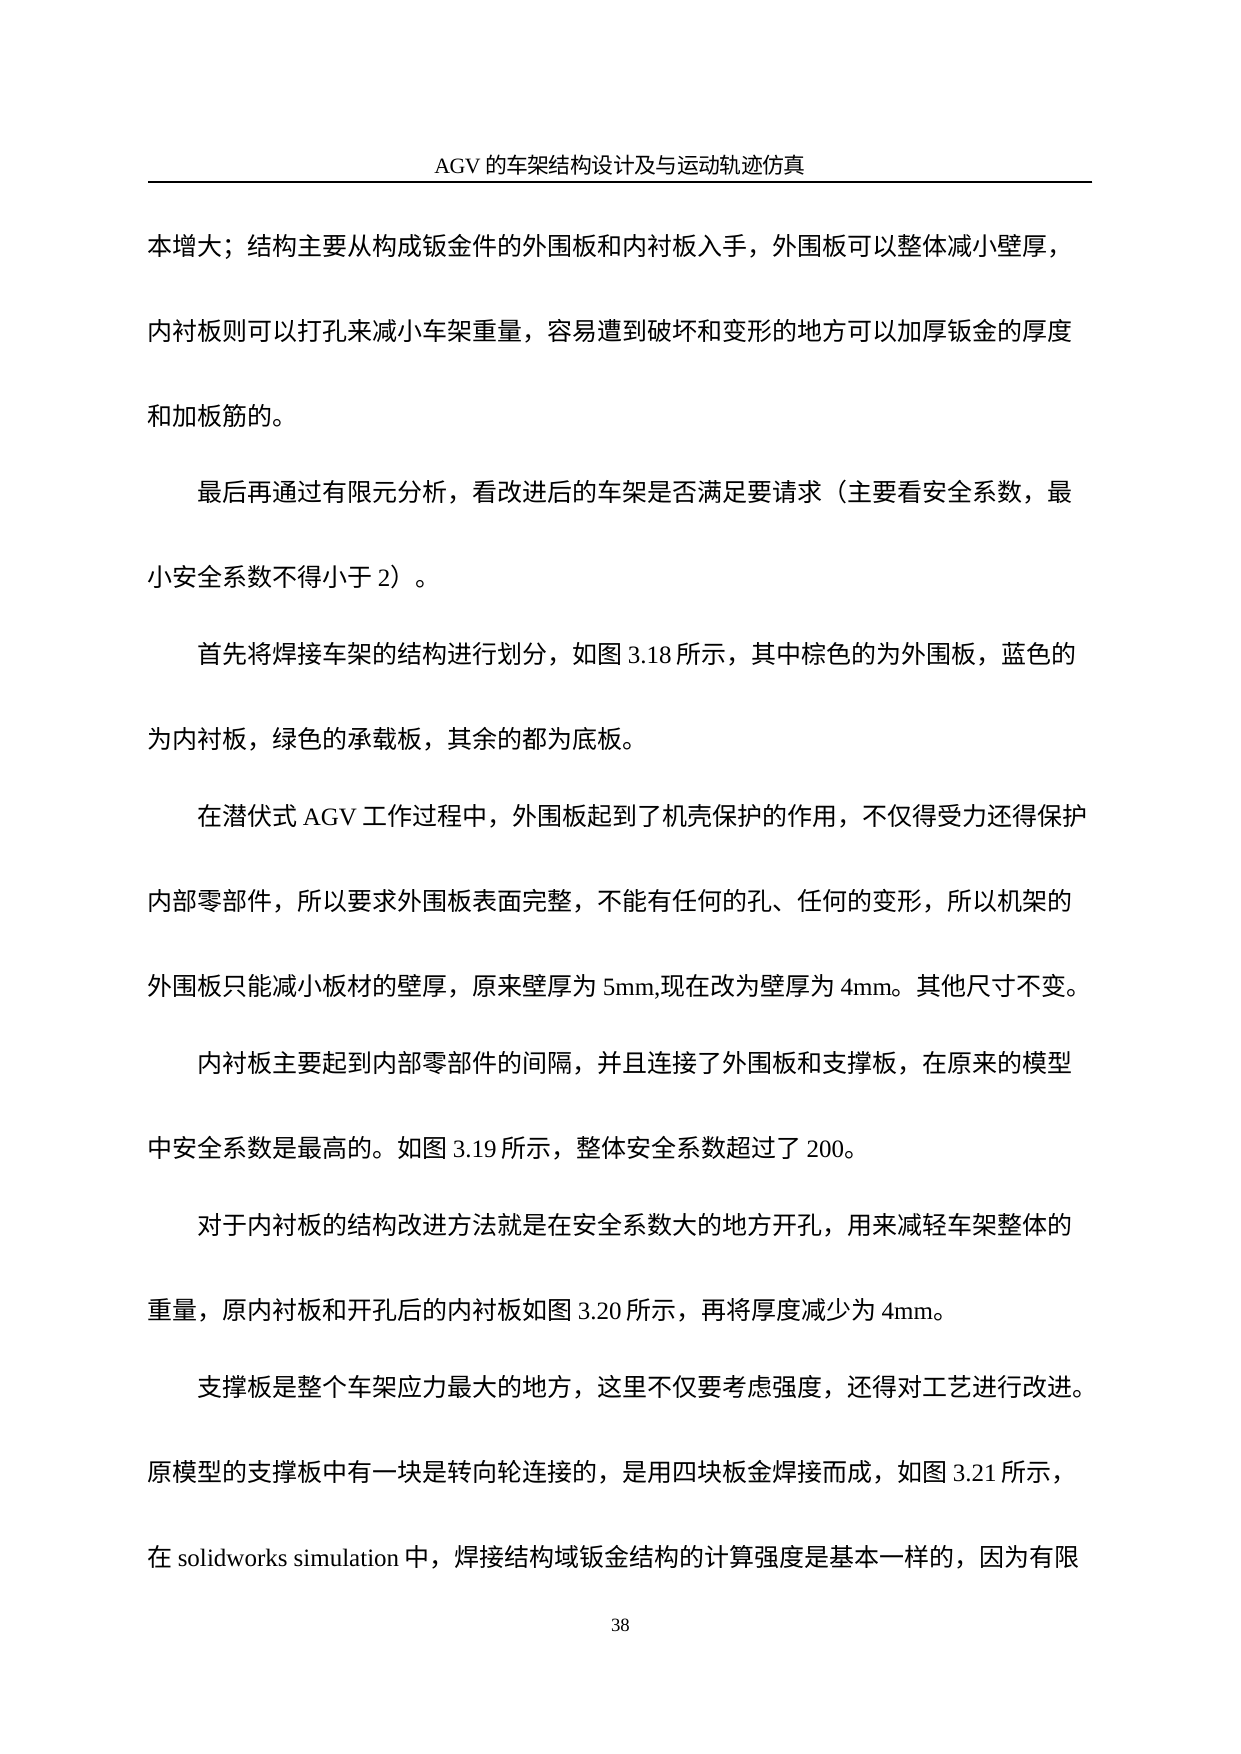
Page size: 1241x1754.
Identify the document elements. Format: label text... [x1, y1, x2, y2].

text 首先将焊接车架的结构进行划分，如图3.18所示，其中棕色的为外围板，蓝色的为内衬板，绿色的承载板，其余的都为底板。 [148, 619, 1092, 772]
text 在潜伏式AGV工作过程中，外围板起到了机壳保护的作用，不仅得受力还得保护内部零部件，所以要求外围板表面完整，不能有任何的孔、任何的变形，所以机架的外围板只能减小板材的壁厚，原来壁厚为5mm,现在改为壁厚为4mm。其他尺寸不变。 [148, 781, 1092, 1018]
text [148, 210, 1092, 448]
text 内衬板主要起到内部零部件的间隔，并且连接了外围板和支撑板，在原来的模型中安全系数是最高的。如图3.19所示，整体安全系数超过了200。 [148, 1028, 1092, 1180]
text 对于内衬板的结构改进方法就是在安全系数大的地方开孔，用来减轻车架整体的重量，原内衬板和开孔后的内衬板如图3.20所示，再将厚度减少为4mm。 [148, 1189, 1092, 1342]
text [148, 1351, 1092, 1589]
text 最后再通过有限元分析，看改进后的车架是否满足要请求（主要看安全系数，最小安全系数不得小于2）。 [148, 457, 1092, 610]
